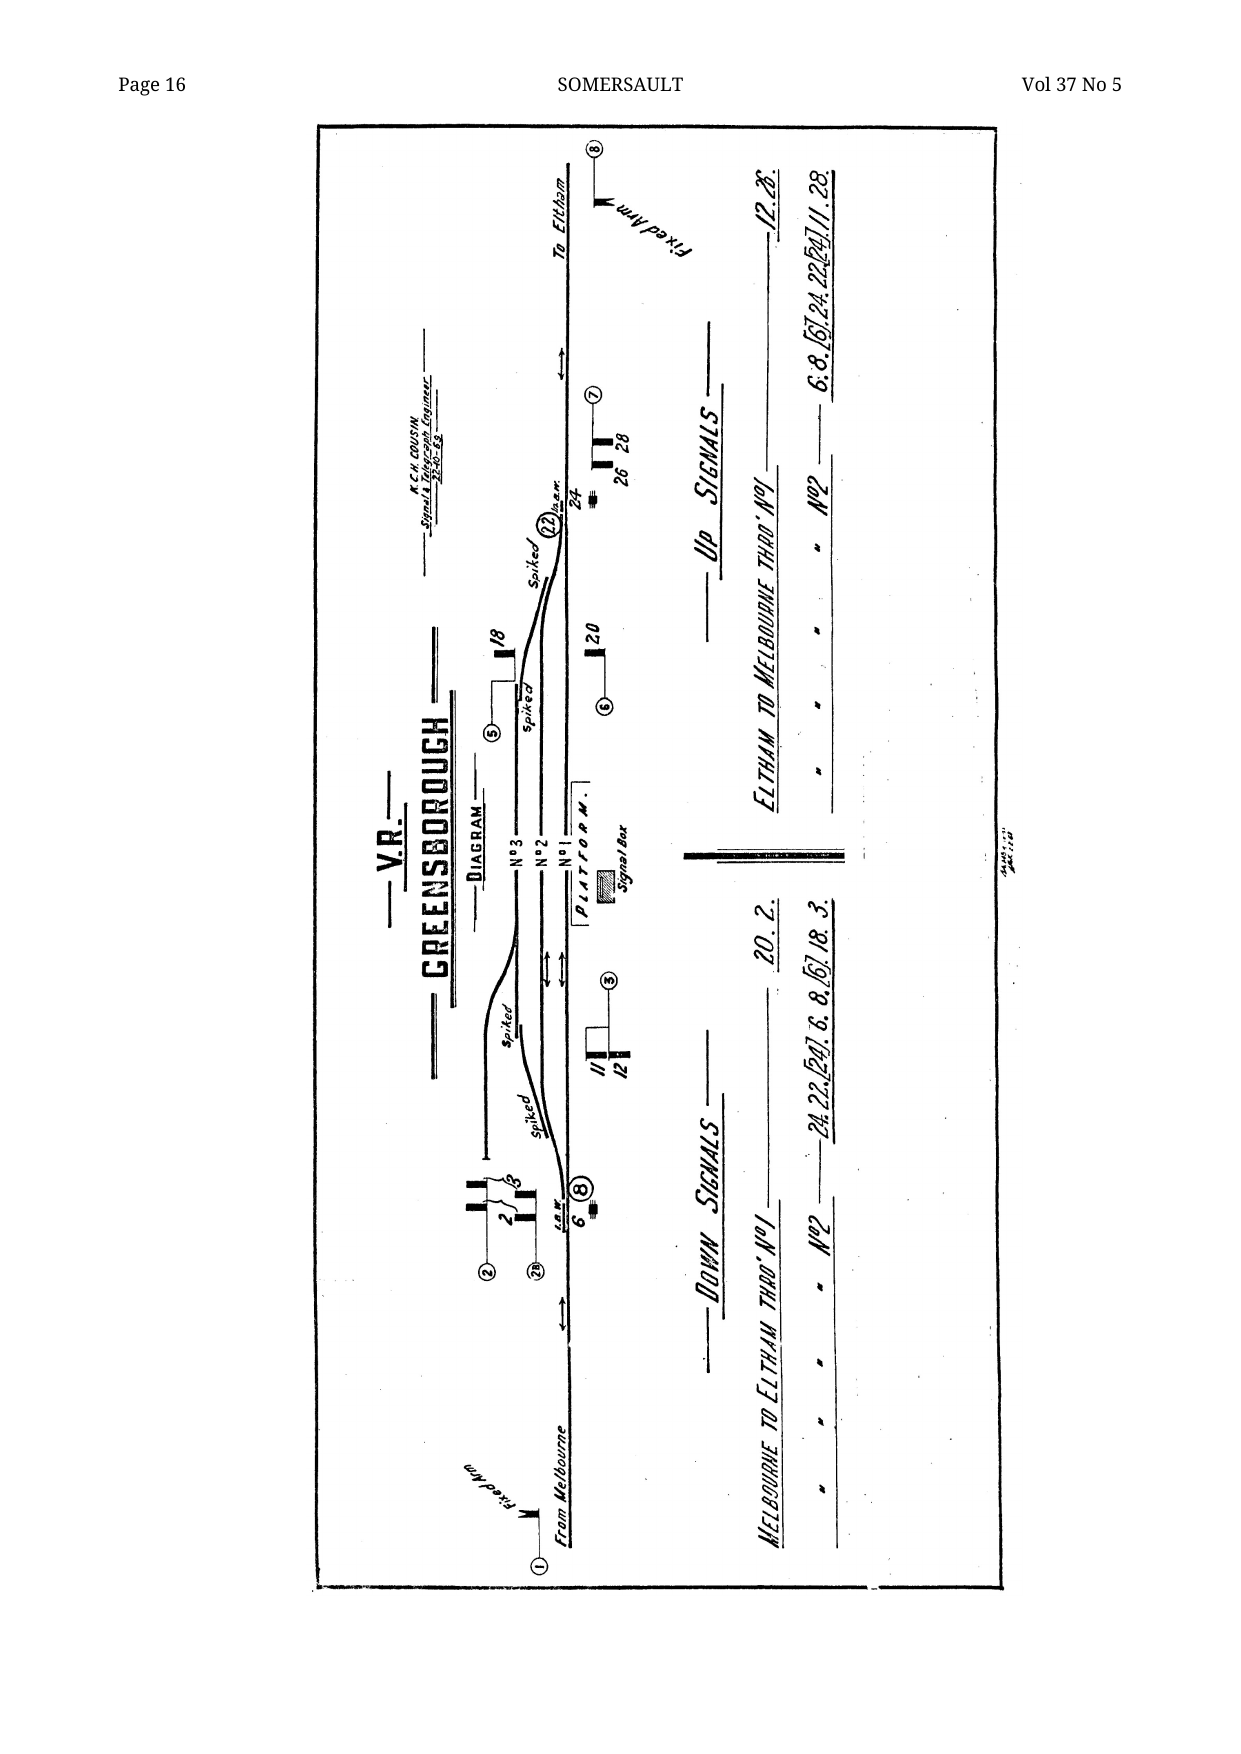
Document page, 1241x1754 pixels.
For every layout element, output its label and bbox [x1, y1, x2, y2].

picture [307, 121, 1023, 1595]
